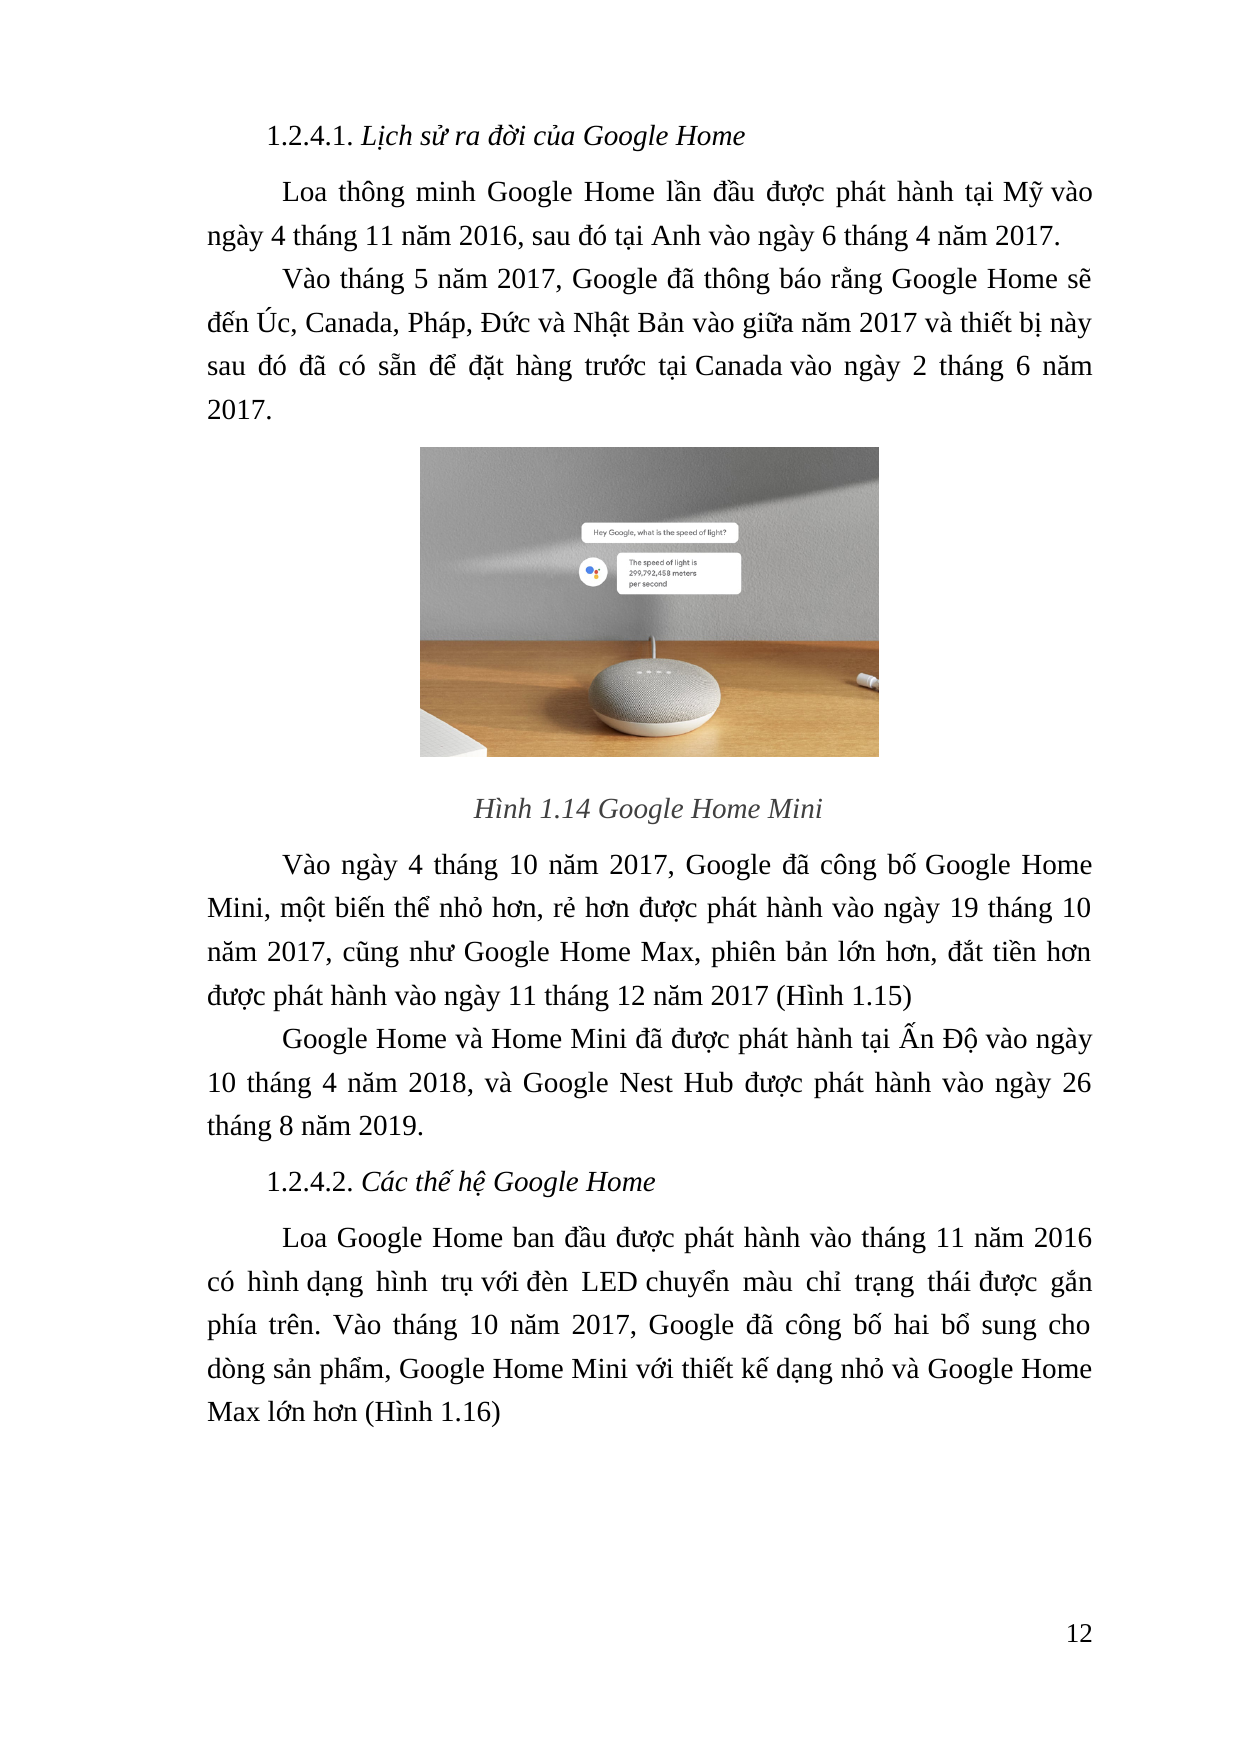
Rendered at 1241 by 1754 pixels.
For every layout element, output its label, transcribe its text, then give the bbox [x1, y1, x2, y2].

text Vào tháng 5 năm 2017, Google đã thông báo rằng Google Home sẽ đến Úc, Canada, Pháp, Đức và Nhật Bản vào giữa năm 2017 và thiết bị này sau đó đã có sẵn để đặt hàng trước tại Canada vào ngày 2 tháng 6 năm 2017. [207, 261, 1092, 425]
text Google Home và Home Mini đã được phát hành tại Ấn Độ vào ngày 10 tháng 4 năm 2018, và Google Nest Hub được phát hành vào ngày 26 tháng 8 năm 2019. [207, 1021, 1092, 1142]
text Loa thông minh Google Home lần đầu được phát hành tại Mỹ vào ngày 4 tháng 11 năm 2016, sau đó tại Anh vào ngày 6 tháng 4 năm 2017. [207, 174, 1092, 251]
text Vào ngày 4 tháng 10 năm 2017, Google đã công bố Google Home Mini, một biến thể nhỏ hơn, rẻ hơn được phát hành vào ngày 19 tháng 10 năm 2017, cũng như Google Home Max, phiên bản lớn hơn, đắt tiền hơn được phát hành vào ngày 11 tháng 12 năm 2017 (Hình 1.15) [207, 847, 1092, 1011]
picture [420, 447, 879, 757]
subtitle Lịch sử ra đời của Google Home [177, 118, 1092, 152]
subtitle Các thế hệ Google Home [177, 1164, 1092, 1198]
text Loa Google Home ban đầu được phát hành vào tháng 11 năm 2016 có hình dạng hình trụ với đèn LED chuyển màu chỉ trạng thái được gắn phía trên. Vào tháng 10 năm 2017, Google đã công bố hai bổ sung cho dòng sản phẩm, Google Home Mini với thiết kế dạng nhỏ và Google Home Max lớn hơn (Hình 1.16) [207, 1220, 1092, 1428]
text Hình 1.14 Google Home Mini [207, 791, 1092, 824]
